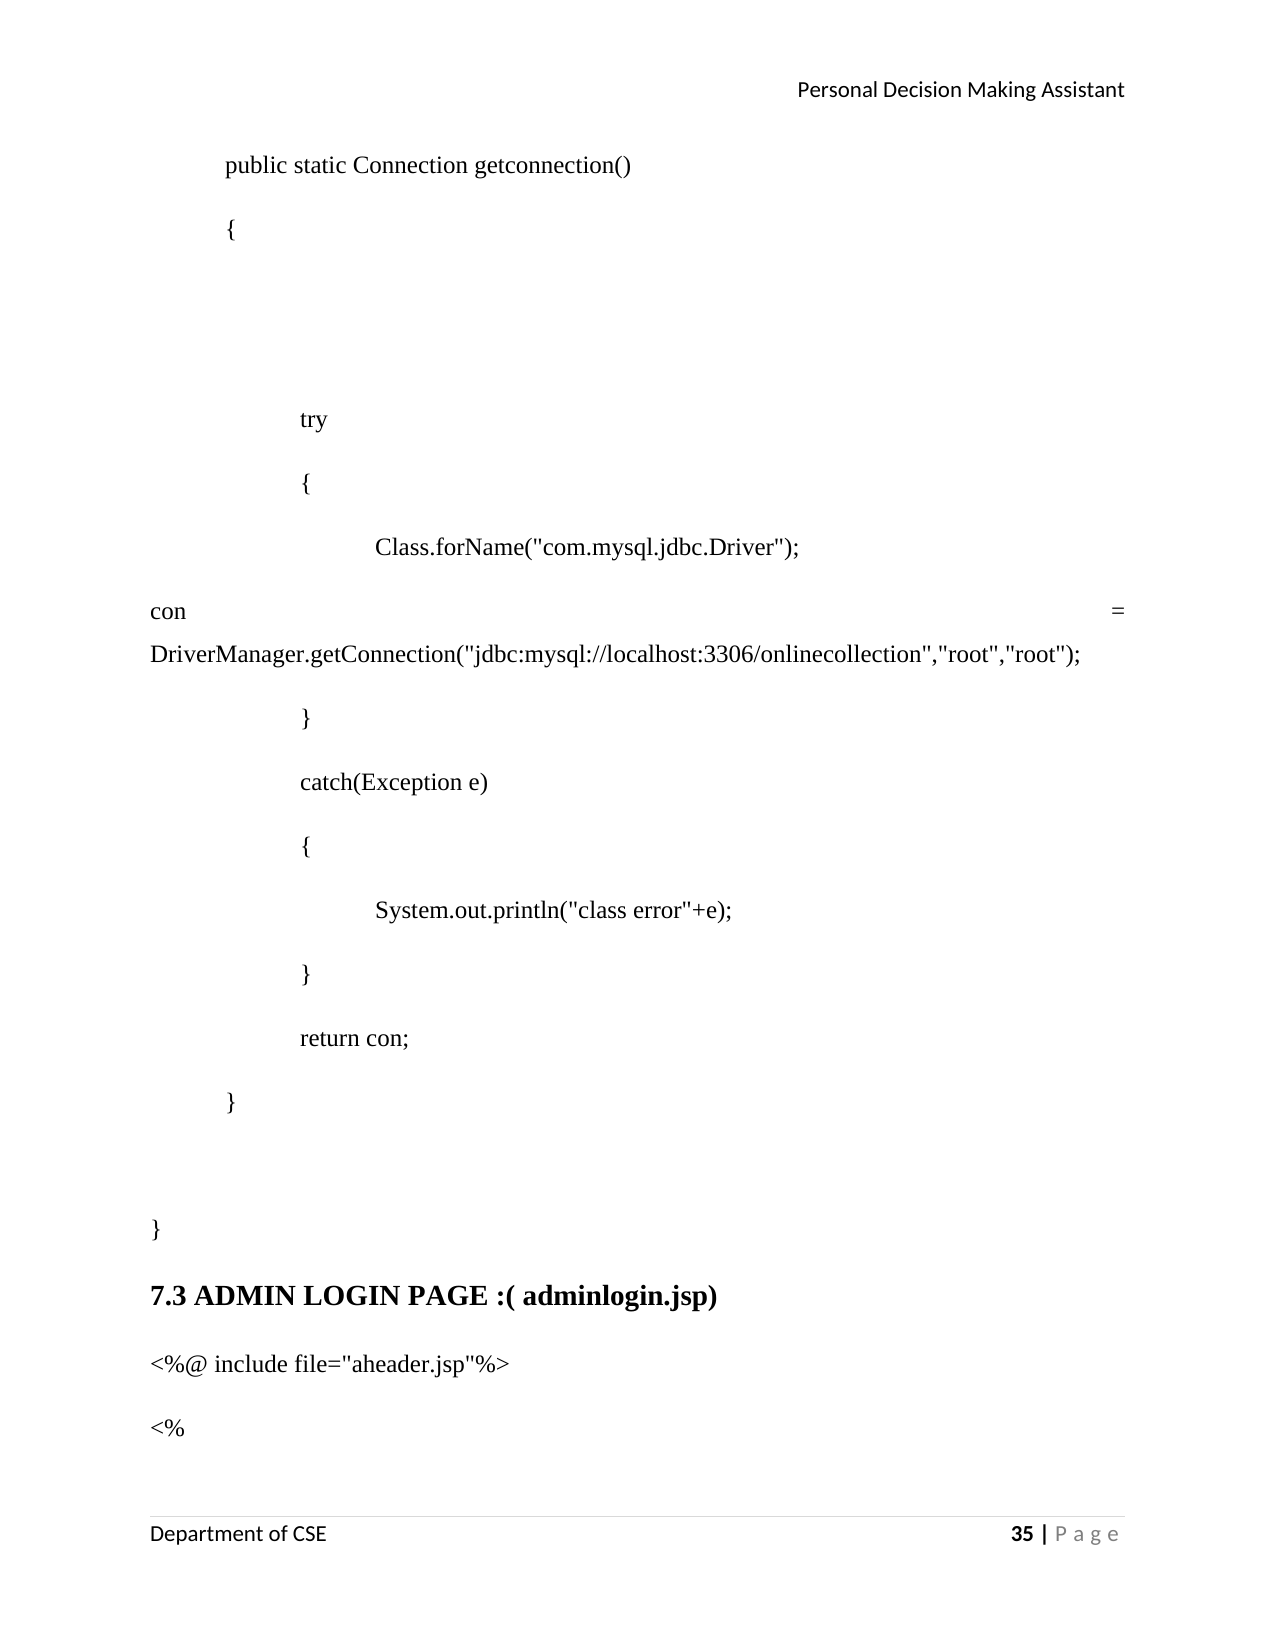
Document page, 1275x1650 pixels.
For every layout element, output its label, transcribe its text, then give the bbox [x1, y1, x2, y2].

text catch(Exception e) [150, 767, 1125, 796]
text return con; [150, 1023, 1125, 1052]
text { [150, 468, 1125, 497]
text try [150, 404, 1125, 433]
text { [150, 214, 1125, 243]
text public static Connection getconnection() [150, 150, 1125, 179]
text } [150, 1087, 1125, 1116]
text } [150, 1214, 1125, 1243]
text System.out.println("class error"+e); [150, 895, 1125, 924]
text <%@ include file="aheader.jsp"%> [150, 1349, 1125, 1378]
text } [150, 703, 1125, 732]
text <% [150, 1413, 1125, 1442]
text con = DriverManager.getConnection("jdbc:mysql://localhost:3306/onlinecollection","root","root"); [150, 596, 1125, 668]
text } [150, 959, 1125, 988]
text 7.3 ADMIN LOGIN PAGE :( adminlogin.jsp) [150, 1278, 1125, 1312]
text Class.forName("com.mysql.jdbc.Driver"); [150, 532, 1125, 561]
text { [150, 831, 1125, 860]
